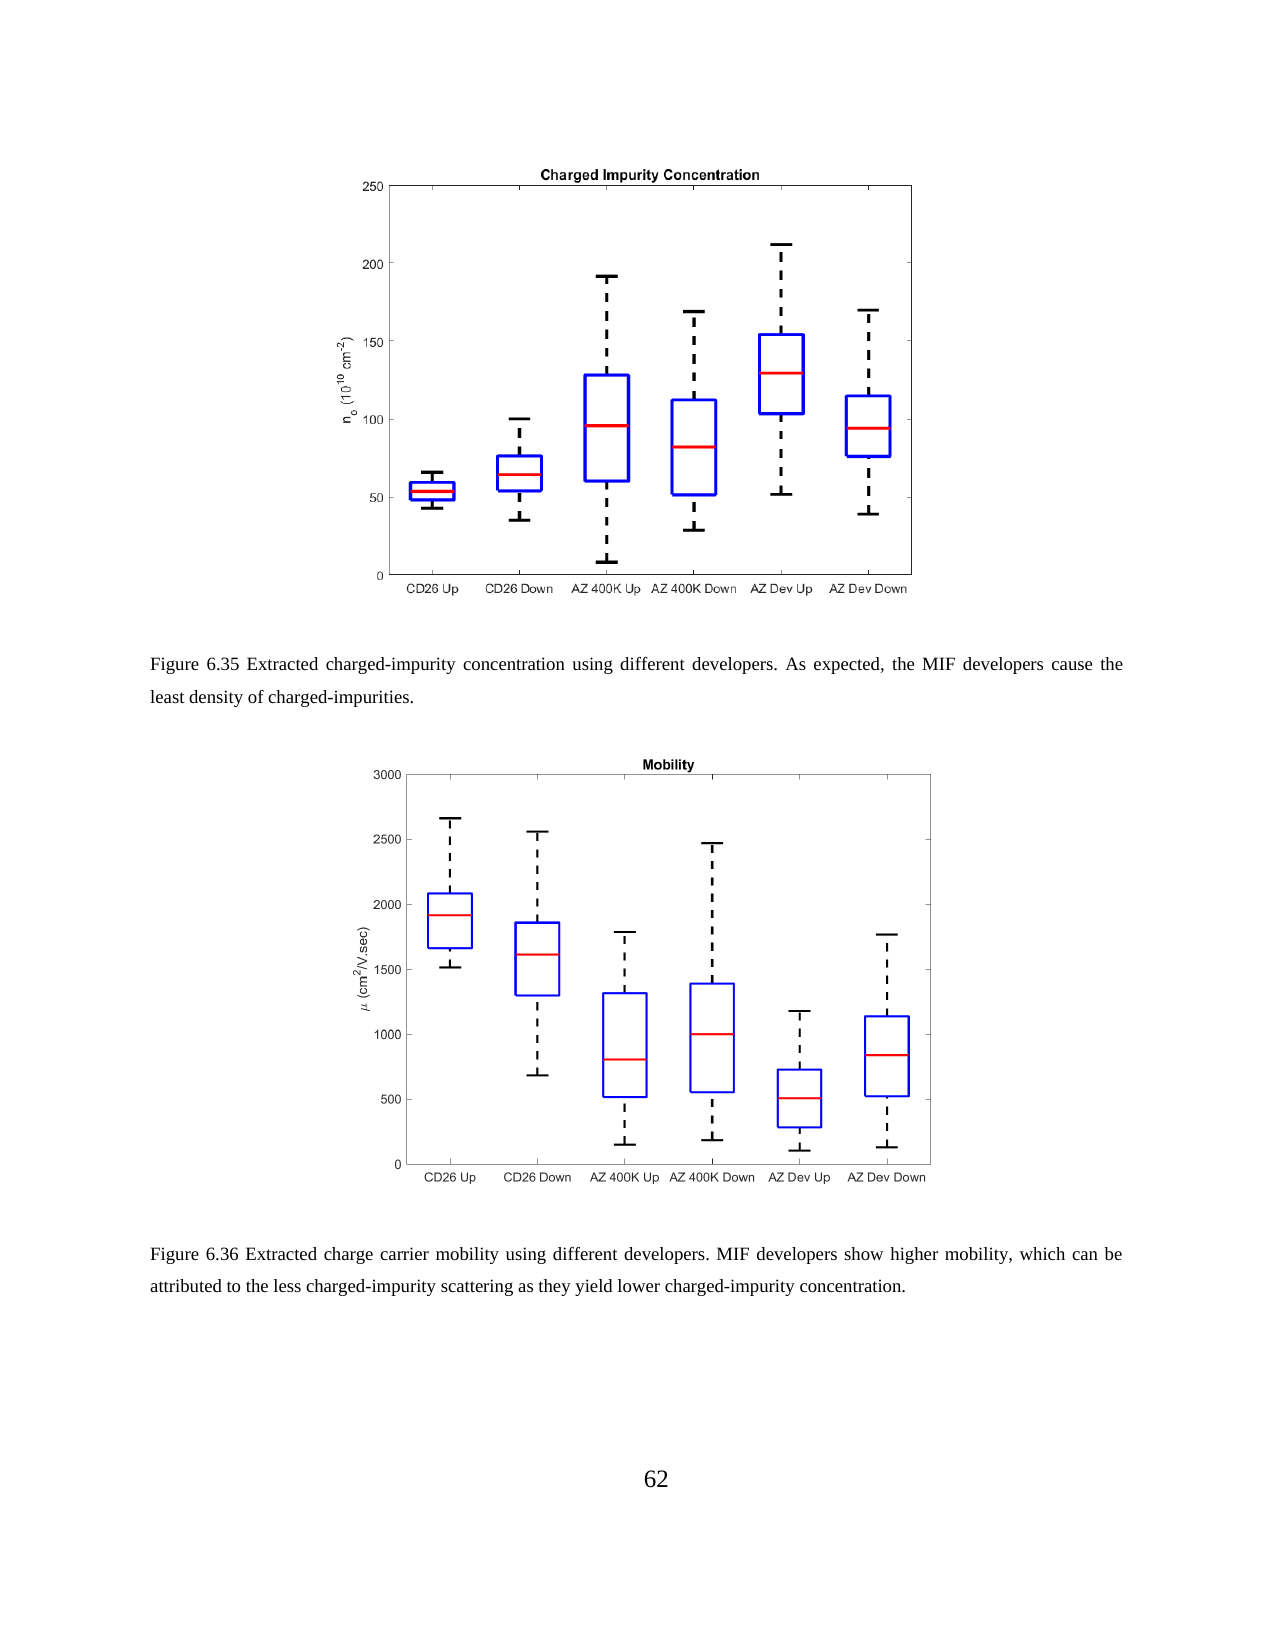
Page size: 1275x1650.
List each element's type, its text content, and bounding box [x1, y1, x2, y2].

picture [318, 738, 994, 1216]
picture [300, 150, 976, 627]
